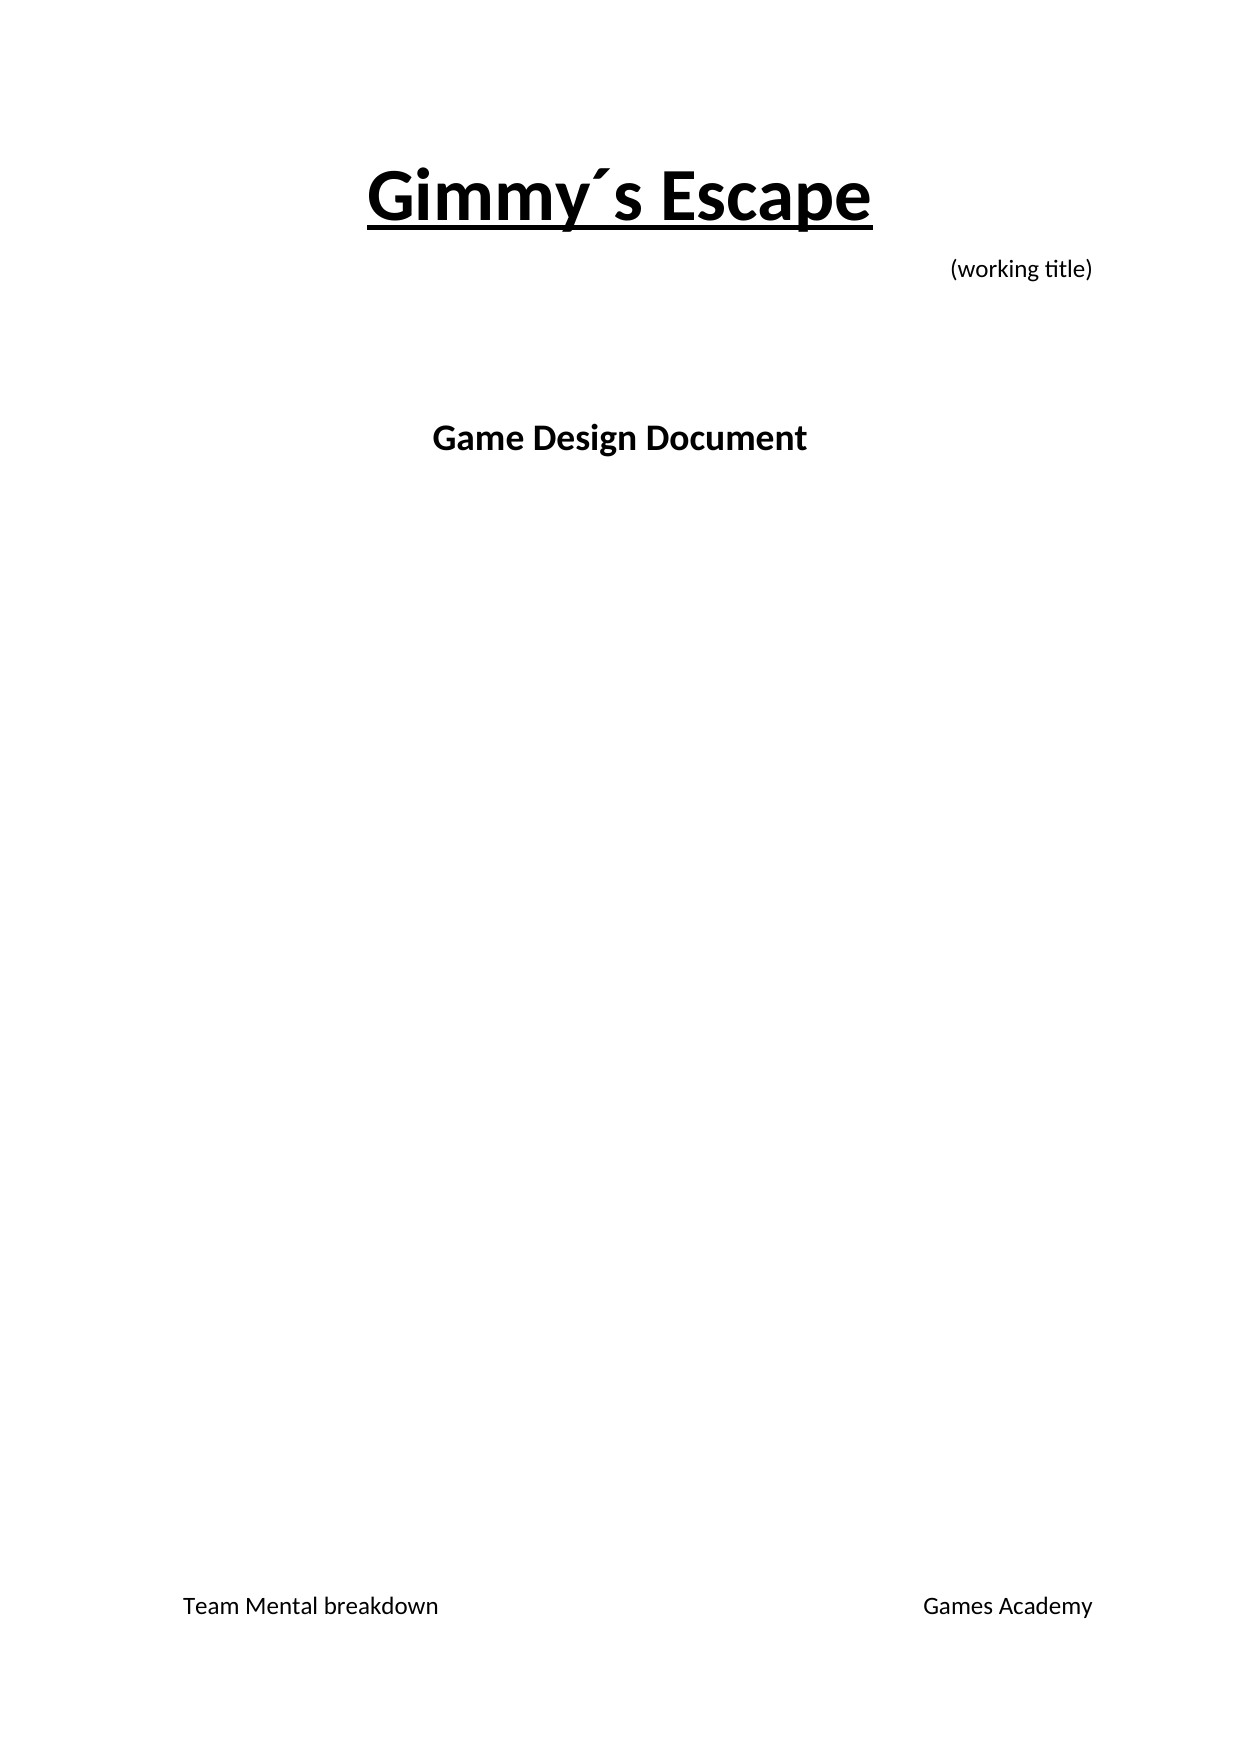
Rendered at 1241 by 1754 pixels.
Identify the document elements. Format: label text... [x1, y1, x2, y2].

text (working title) [148, 253, 1093, 283]
text Team Mental breakdown Games Academy [148, 1591, 1093, 1621]
text Gimmy´s Escape [148, 148, 1093, 239]
text Game Design Document [148, 414, 1093, 460]
